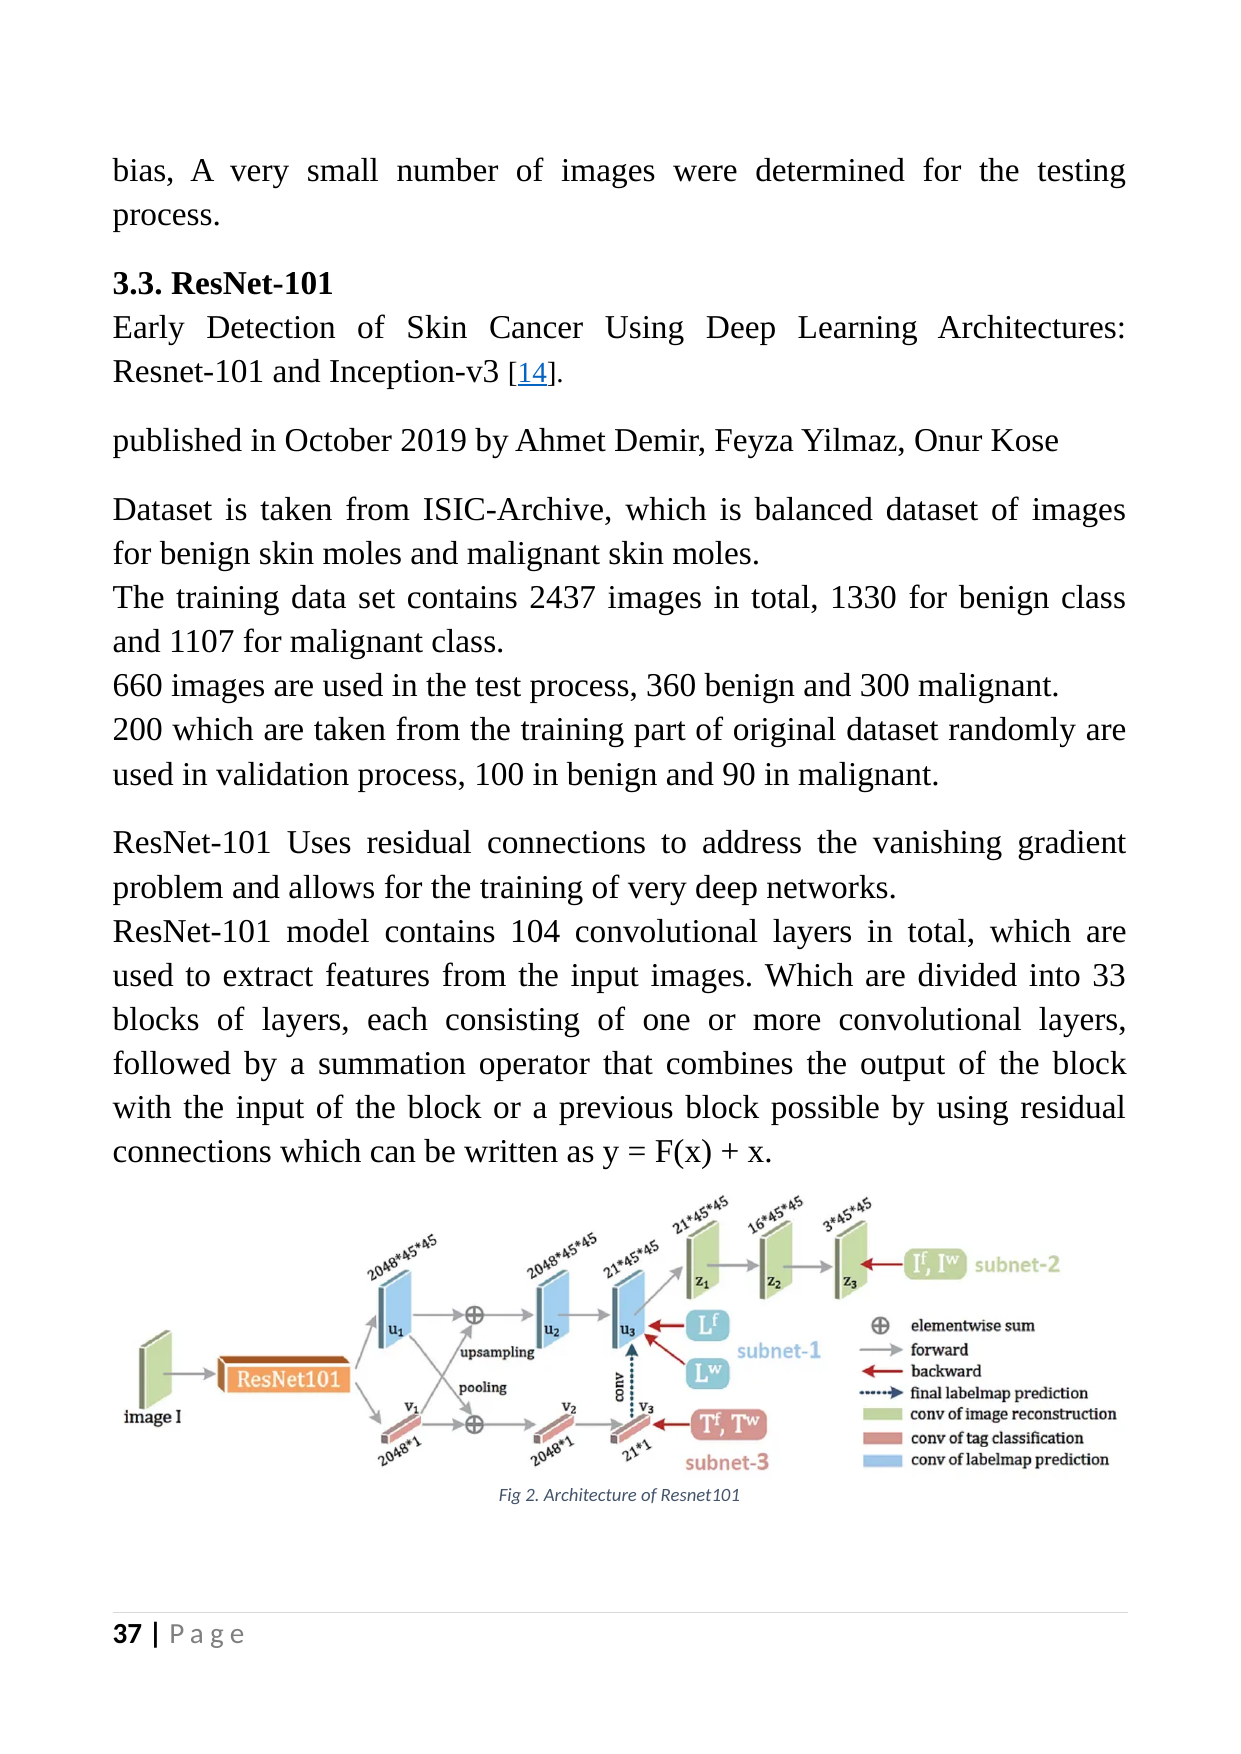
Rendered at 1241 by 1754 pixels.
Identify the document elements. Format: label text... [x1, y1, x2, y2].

text The training data set contains 2437 images in total, 1330 for benign class and 1107 for malignant class. [112, 577, 1128, 660]
text published in October 2019 by Ahmet Demir, Feyza Yilmaz, Onur Kose [112, 420, 1128, 459]
text Fig 2. Architecture of Resnet101 [112, 1483, 1128, 1506]
text Dataset is taken from ISIC-Archive, which is balanced dataset of images for benign skin moles and malignant skin moles. [112, 489, 1128, 572]
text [112, 150, 1128, 232]
picture [112, 1175, 1128, 1480]
text ResNet-101 model contains 104 convolutional layers in total, which are used to extract features from the input images. Which are divided into 33 blocks of layers, each consisting of one or more convolutional layers, followed by a summation operator that combines the output of the block with the input of the block or a previous block possible by using residual connections which can be written as y = F(x) + x. [112, 911, 1128, 1169]
list ResNet-101 [112, 263, 1128, 301]
text Early Detection of Skin Cancer Using Deep Learning Architectures: Resnet-101 and Inception-v3 [14]. [112, 307, 1128, 389]
text ResNet-101 Uses residual connections to address the vanishing gradient problem and allows for the training of very deep networks. [112, 823, 1128, 905]
text 200 which are taken from the training part of original dataset randomly are used in validation process, 100 in benign and 90 in malignant. [112, 710, 1128, 792]
text 660 images are used in the test process, 360 benign and 300 malignant. [112, 666, 1128, 704]
